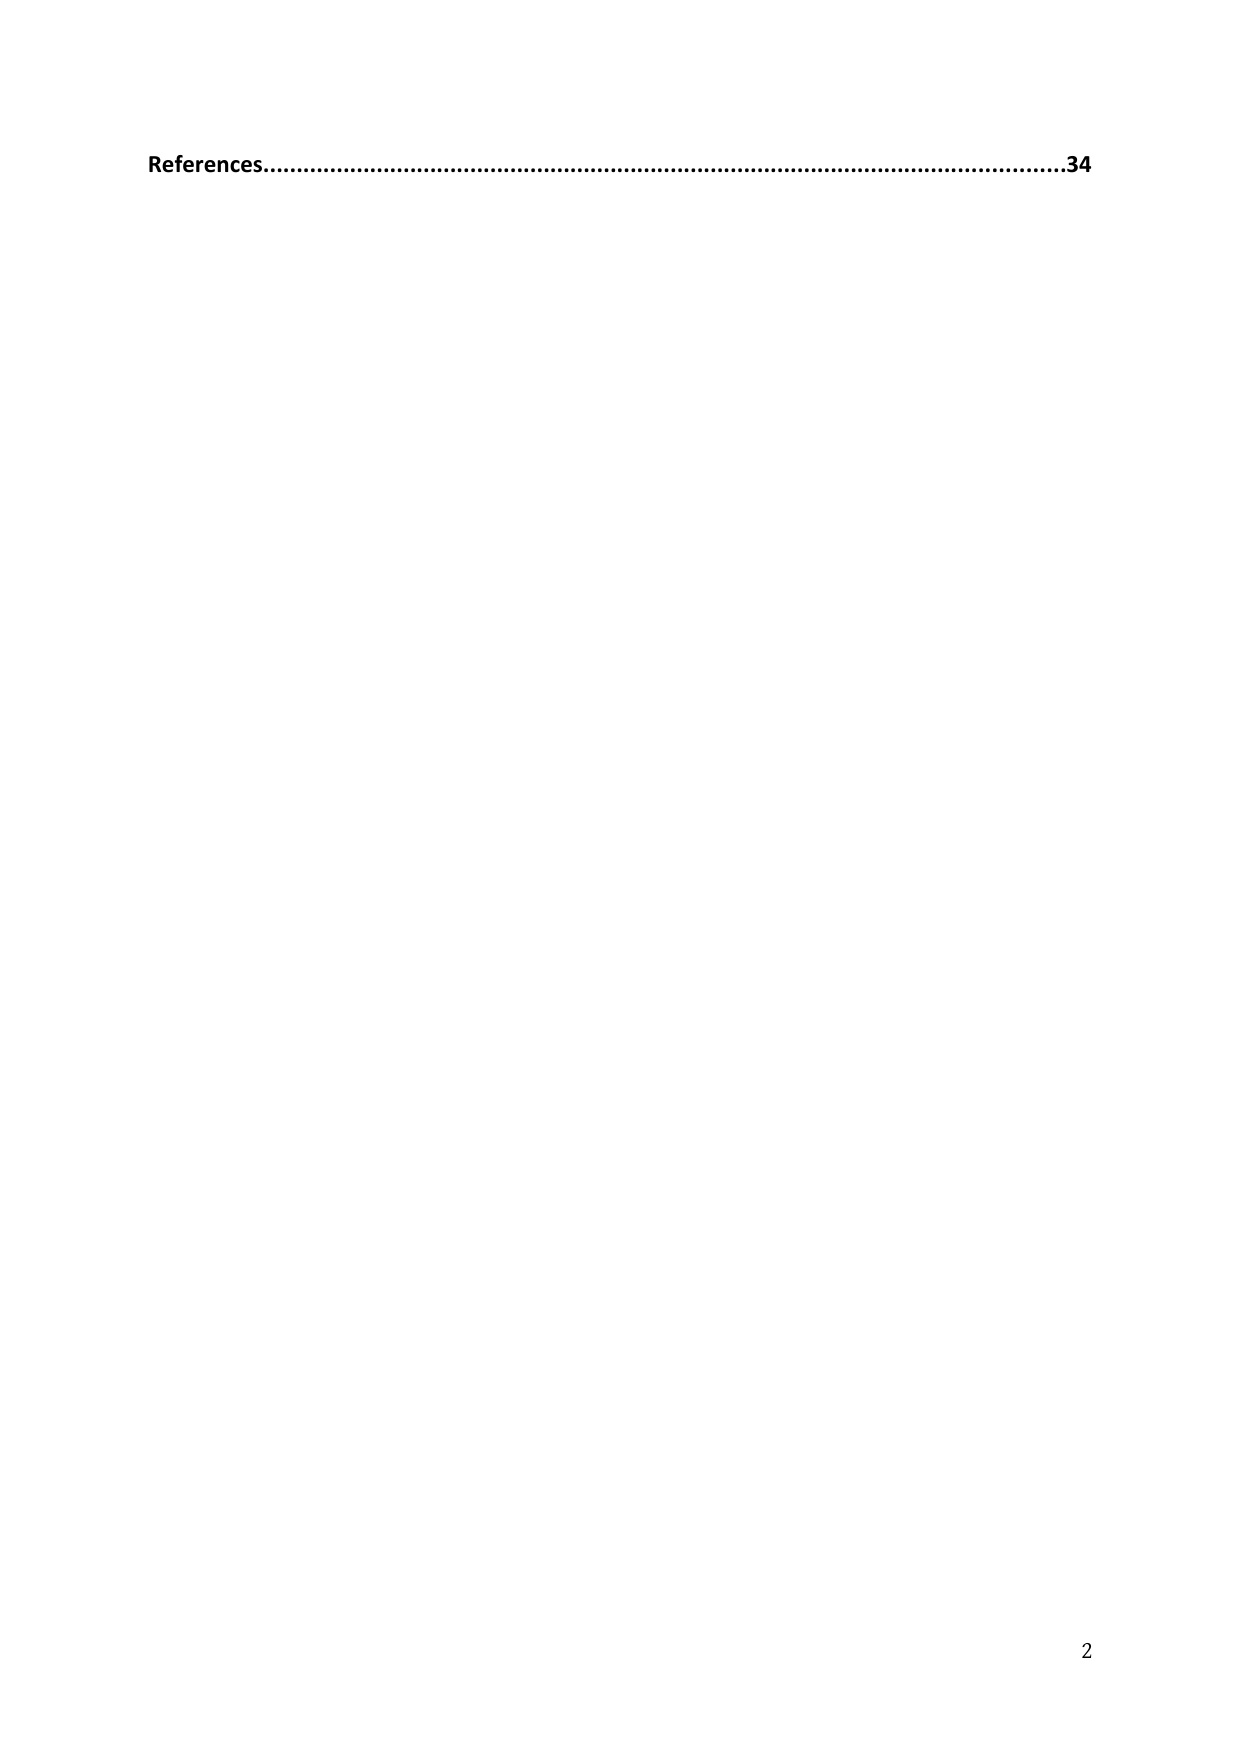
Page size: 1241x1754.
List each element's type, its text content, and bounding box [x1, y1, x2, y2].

text References 34 [148, 148, 1092, 178]
